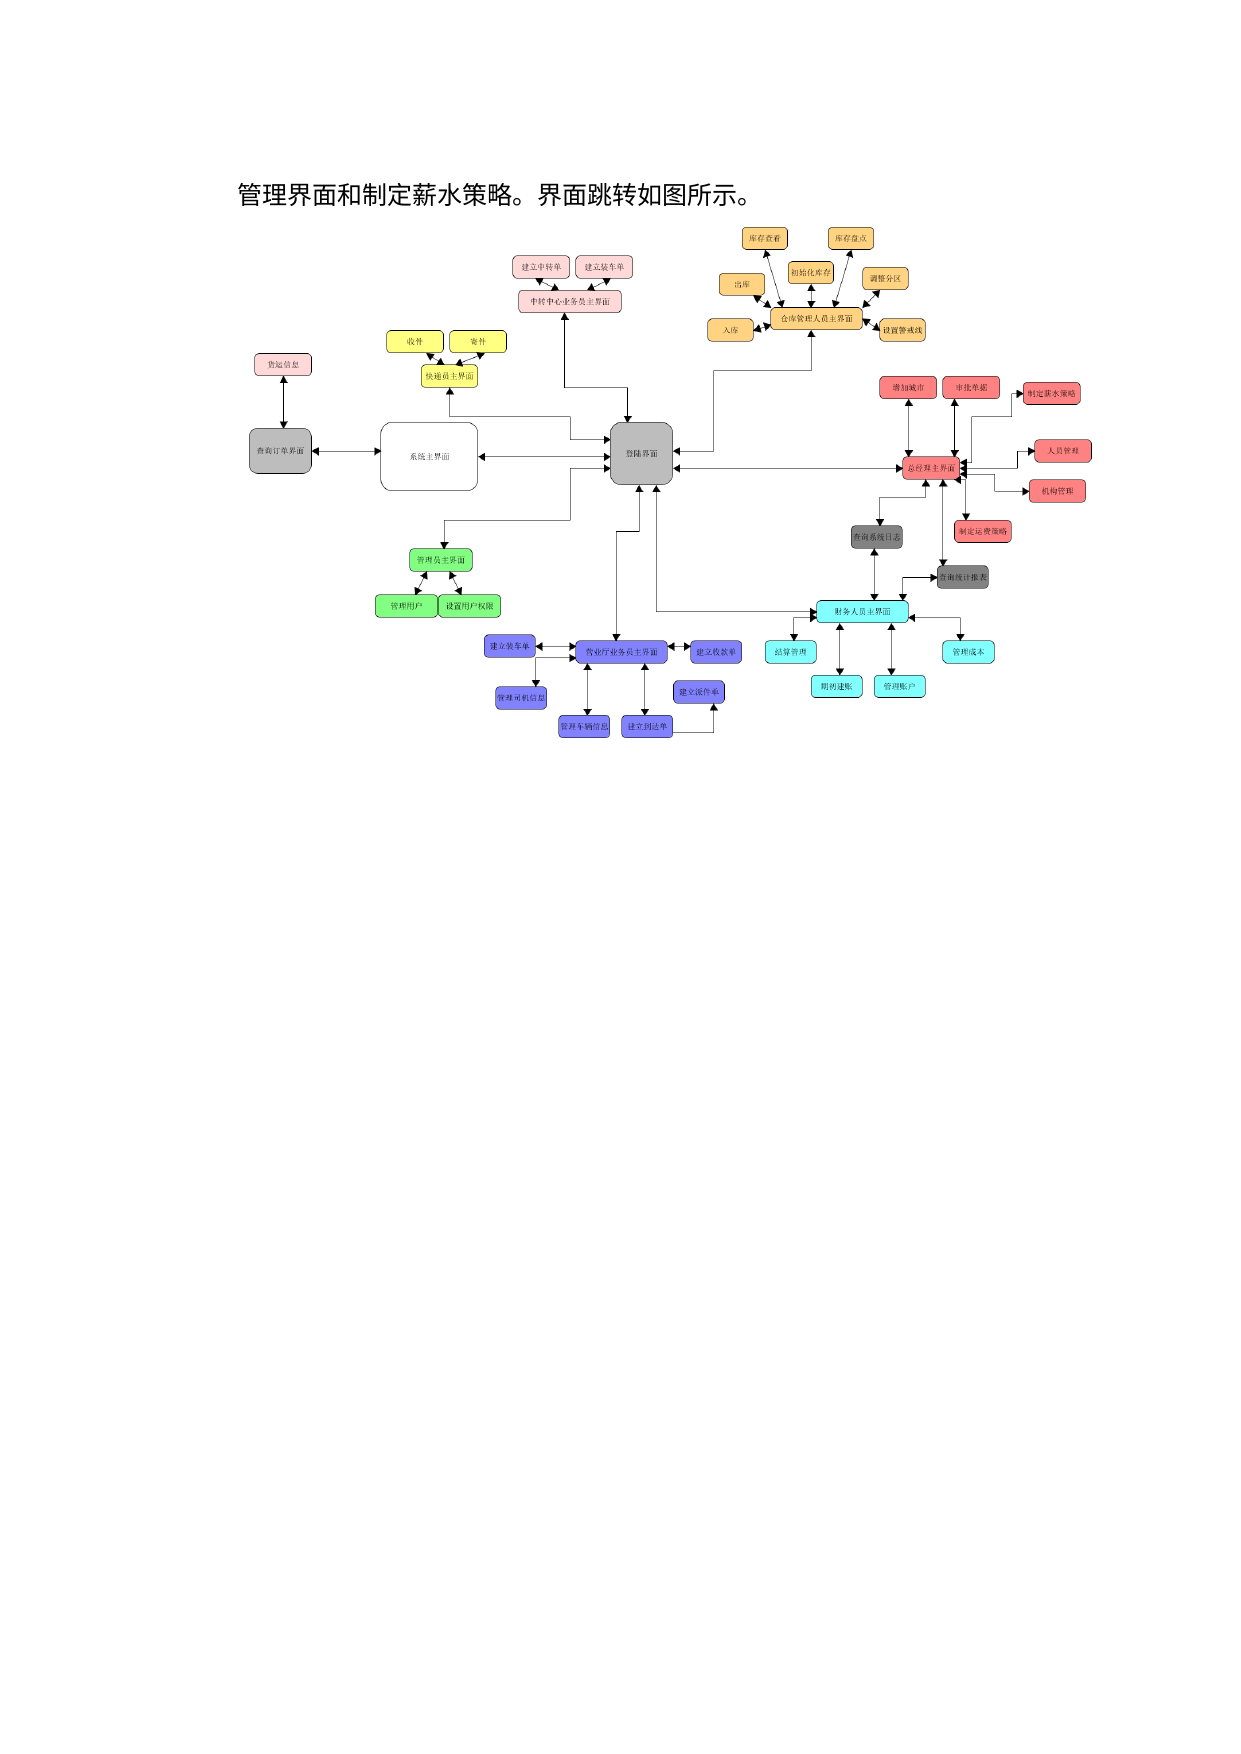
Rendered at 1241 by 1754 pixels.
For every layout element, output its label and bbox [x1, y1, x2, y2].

picture [237, 216, 1103, 755]
list [237, 172, 1053, 216]
